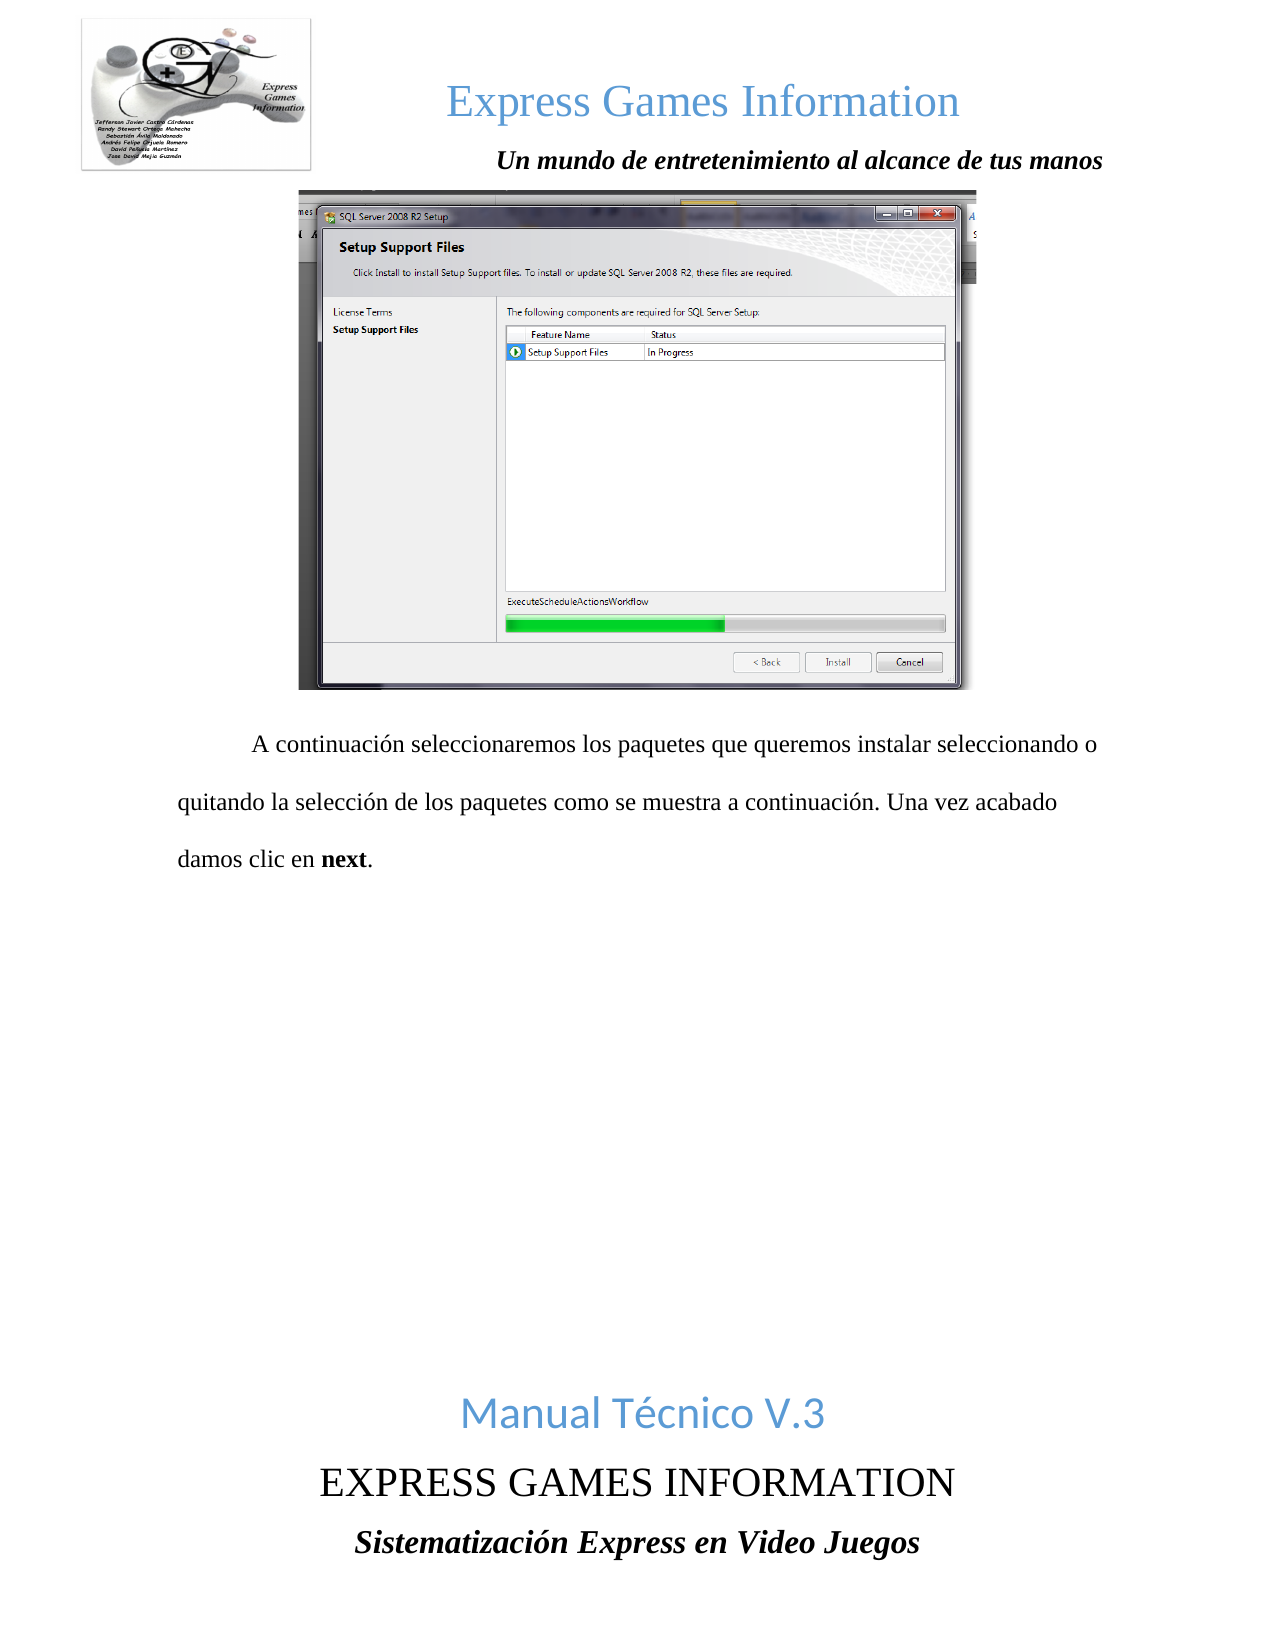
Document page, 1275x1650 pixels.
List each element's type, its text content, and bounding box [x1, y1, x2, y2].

text A continuación seleccionaremos los paquetes que queremos instalar seleccionando o quitando la selección de los paquetes como se muestra a continuación. Una vez acabado damos clic en next. [177, 729, 1127, 873]
picture [298, 190, 977, 690]
picture [75, 15, 316, 174]
